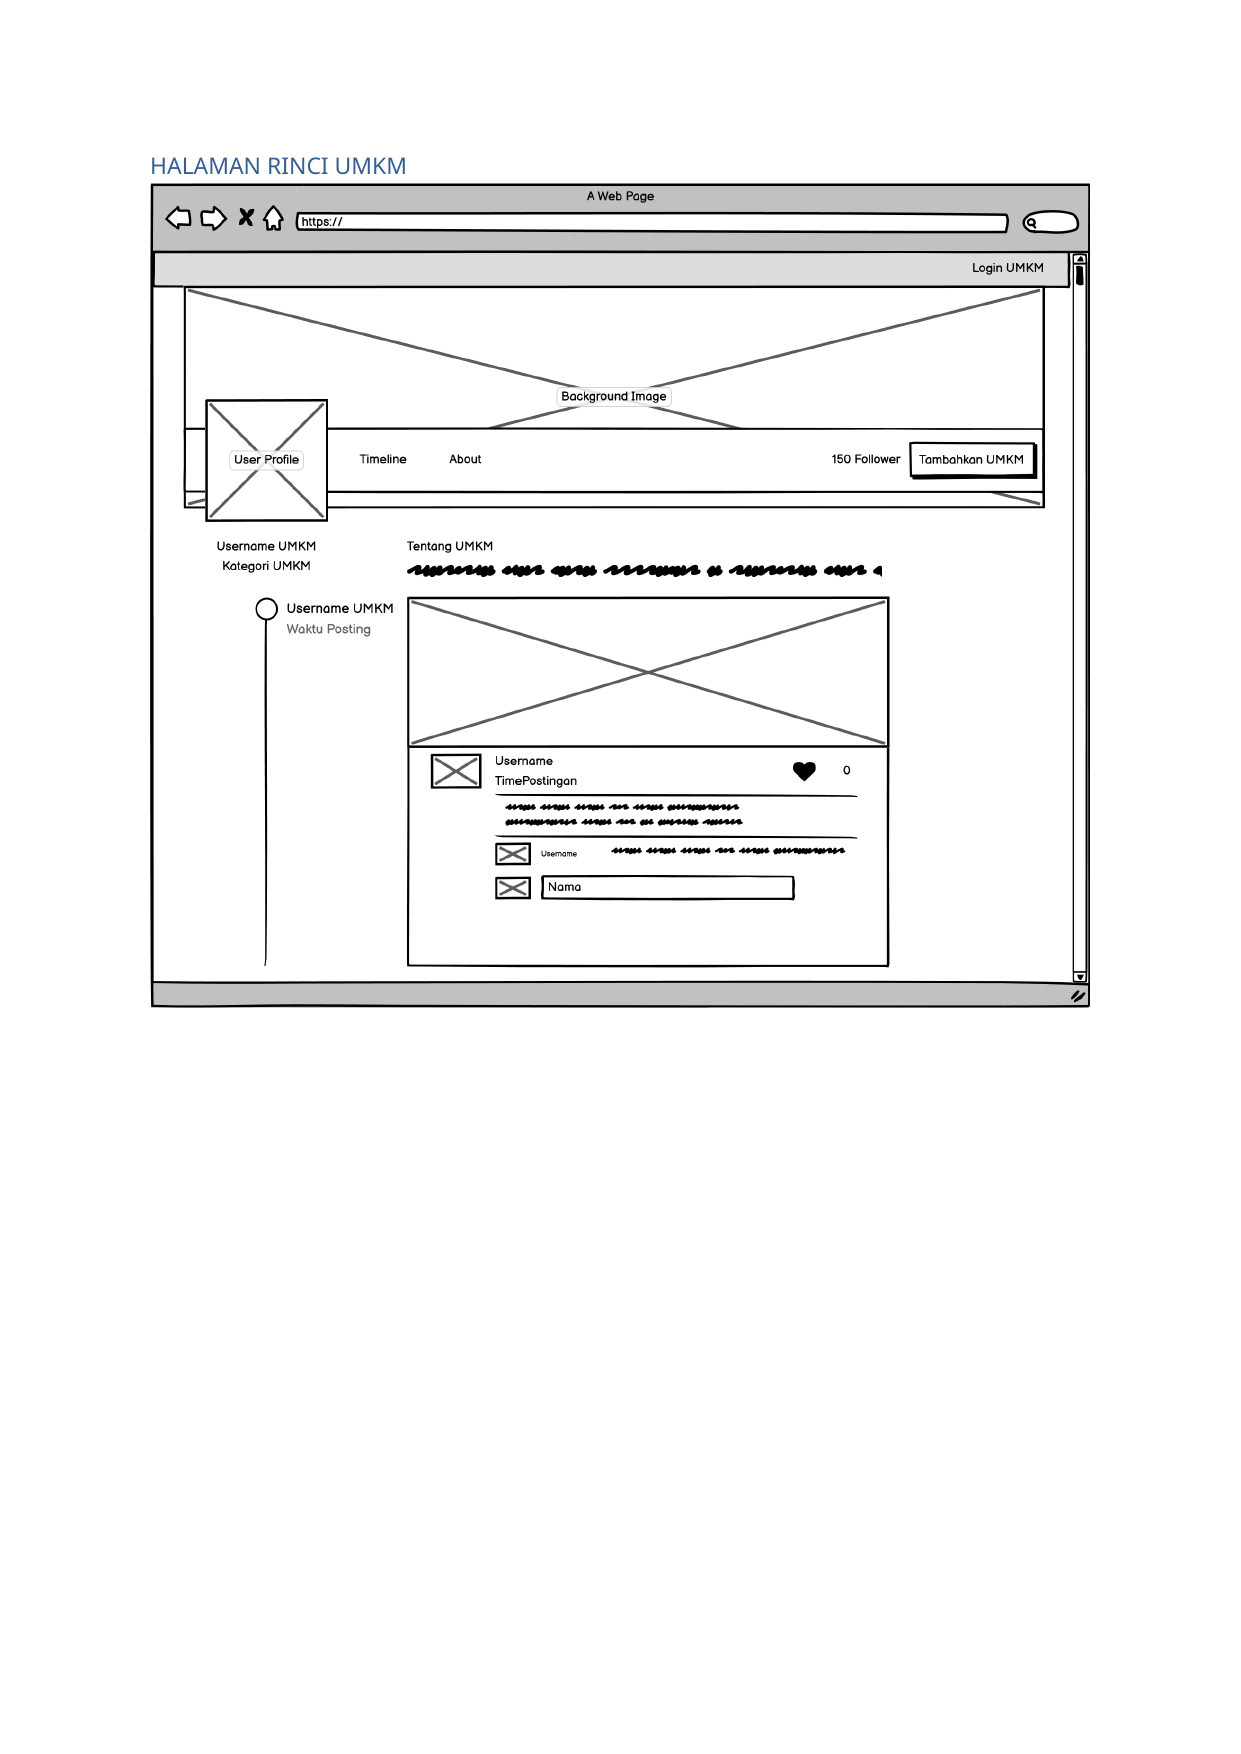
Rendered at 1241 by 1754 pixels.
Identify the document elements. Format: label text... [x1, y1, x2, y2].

picture [150, 183, 1090, 1008]
subtitle Halaman Rinci UMKM [150, 150, 1090, 181]
